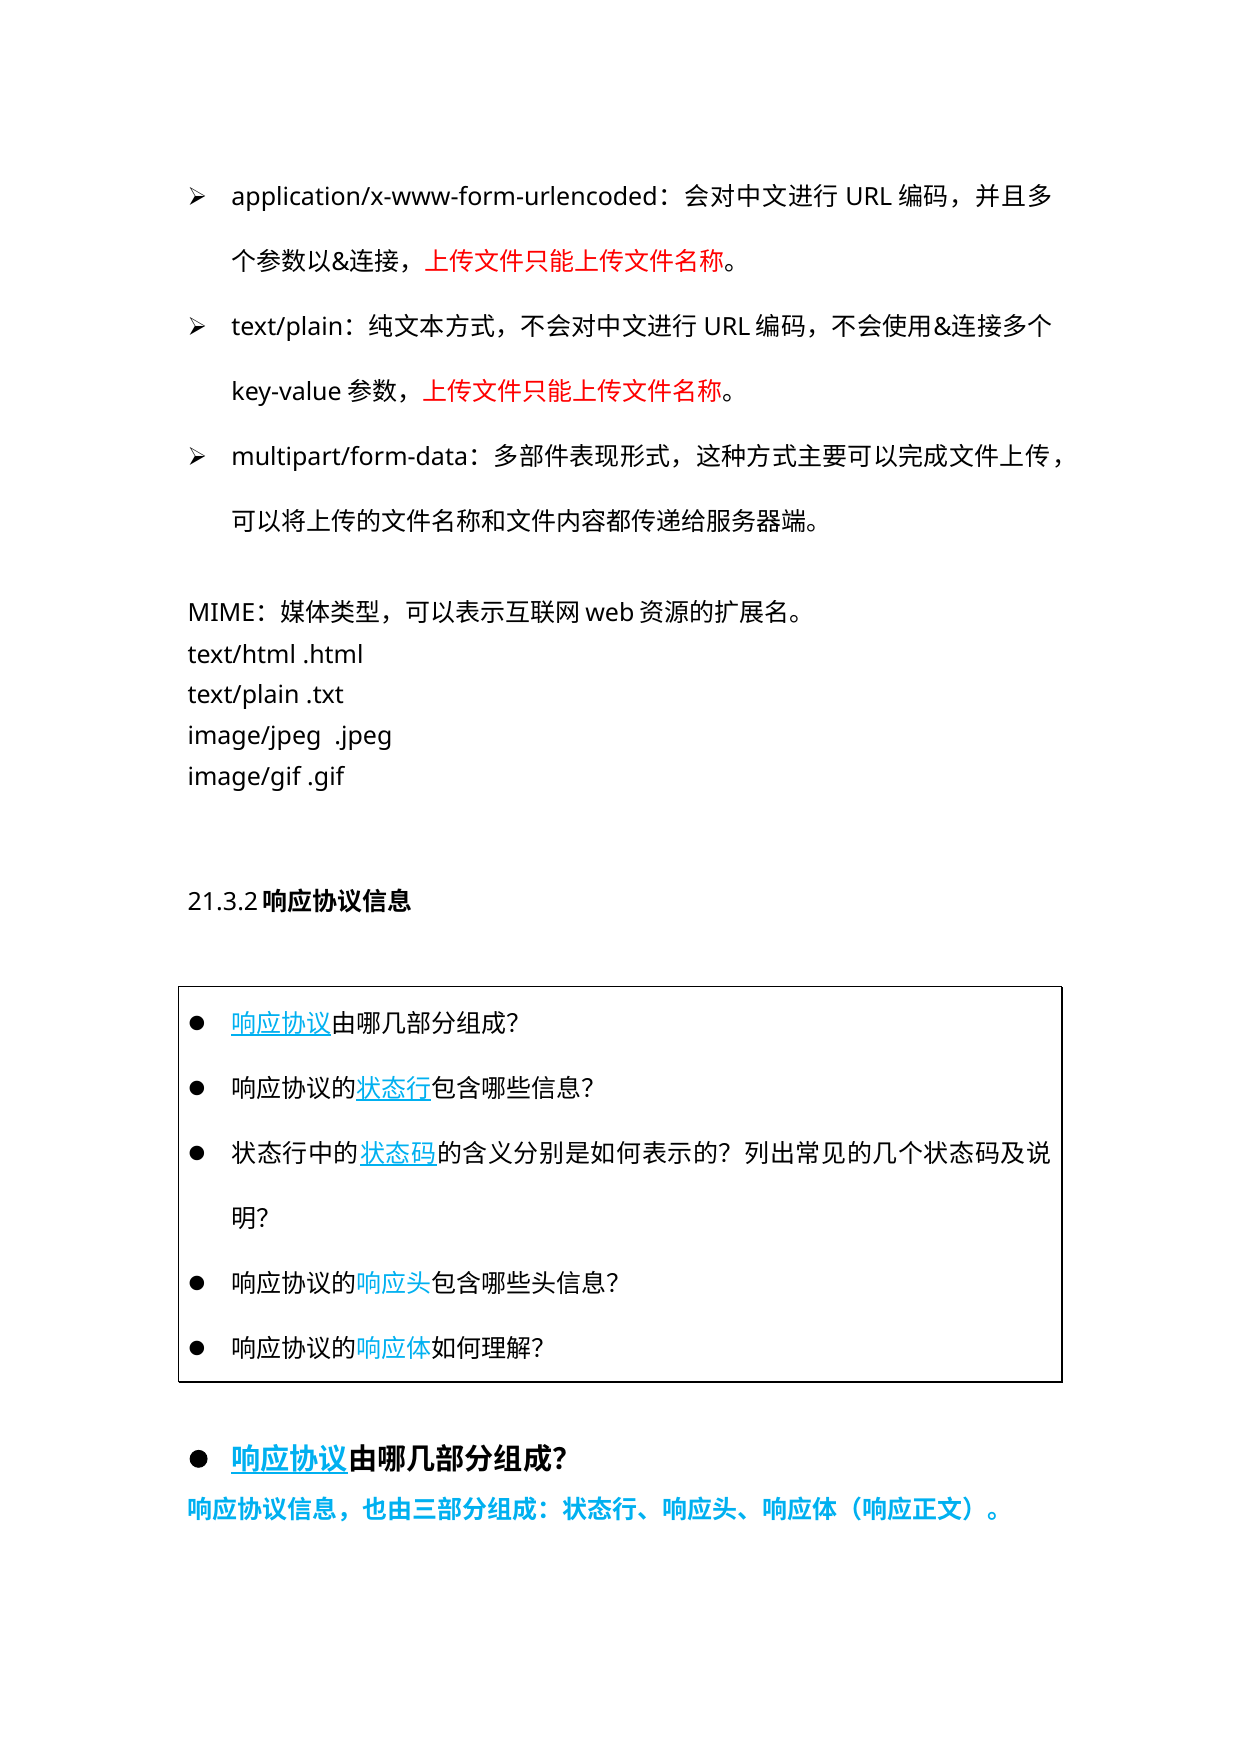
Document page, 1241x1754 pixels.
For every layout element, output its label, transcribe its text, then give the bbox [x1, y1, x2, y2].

list text/plain：纯文本方式，不会对中文进行URL编码，不会使用&连接多个key-value参数，上传文件只能上传文件名称。 [187, 292, 1053, 422]
list 响应协议的响应体如何理解？ [179, 1311, 1061, 1381]
list 响应协议由哪几部分组成？ [187, 1424, 1053, 1489]
list 状态行中的状态码的含义分别是如何表示的？列出常见的几个状态码及说明？ [187, 1119, 1053, 1249]
text 响应协议信息，也由三部分组成：状态行、响应头、响应体（响应正文）。 [187, 1489, 1053, 1525]
text image/gif .gif [187, 759, 1053, 793]
list 响应协议的响应头包含哪些头信息？ [187, 1249, 1053, 1311]
text image/jpeg .jpeg [187, 718, 1053, 752]
text text/plain .txt [187, 677, 1053, 711]
list application/x-www-form-urlencoded：会对中文进行URL编码，并且多个参数以&连接，上传文件只能上传文件名称。 [187, 162, 1053, 292]
text text/html .html [187, 636, 1053, 670]
list multipart/form-data：多部件表现形式，这种方式主要可以完成文件上传，可以将上传的文件名称和文件内容都传递给服务器端。 [187, 422, 1053, 552]
subtitle 响应协议信息 [187, 867, 1053, 932]
list 响应协议的状态行包含哪些信息？ [187, 1054, 1053, 1119]
text MIME：媒体类型，可以表示互联网web资源的扩展名。 [187, 593, 1053, 629]
list 响应协议由哪几部分组成？ [179, 987, 1061, 1054]
